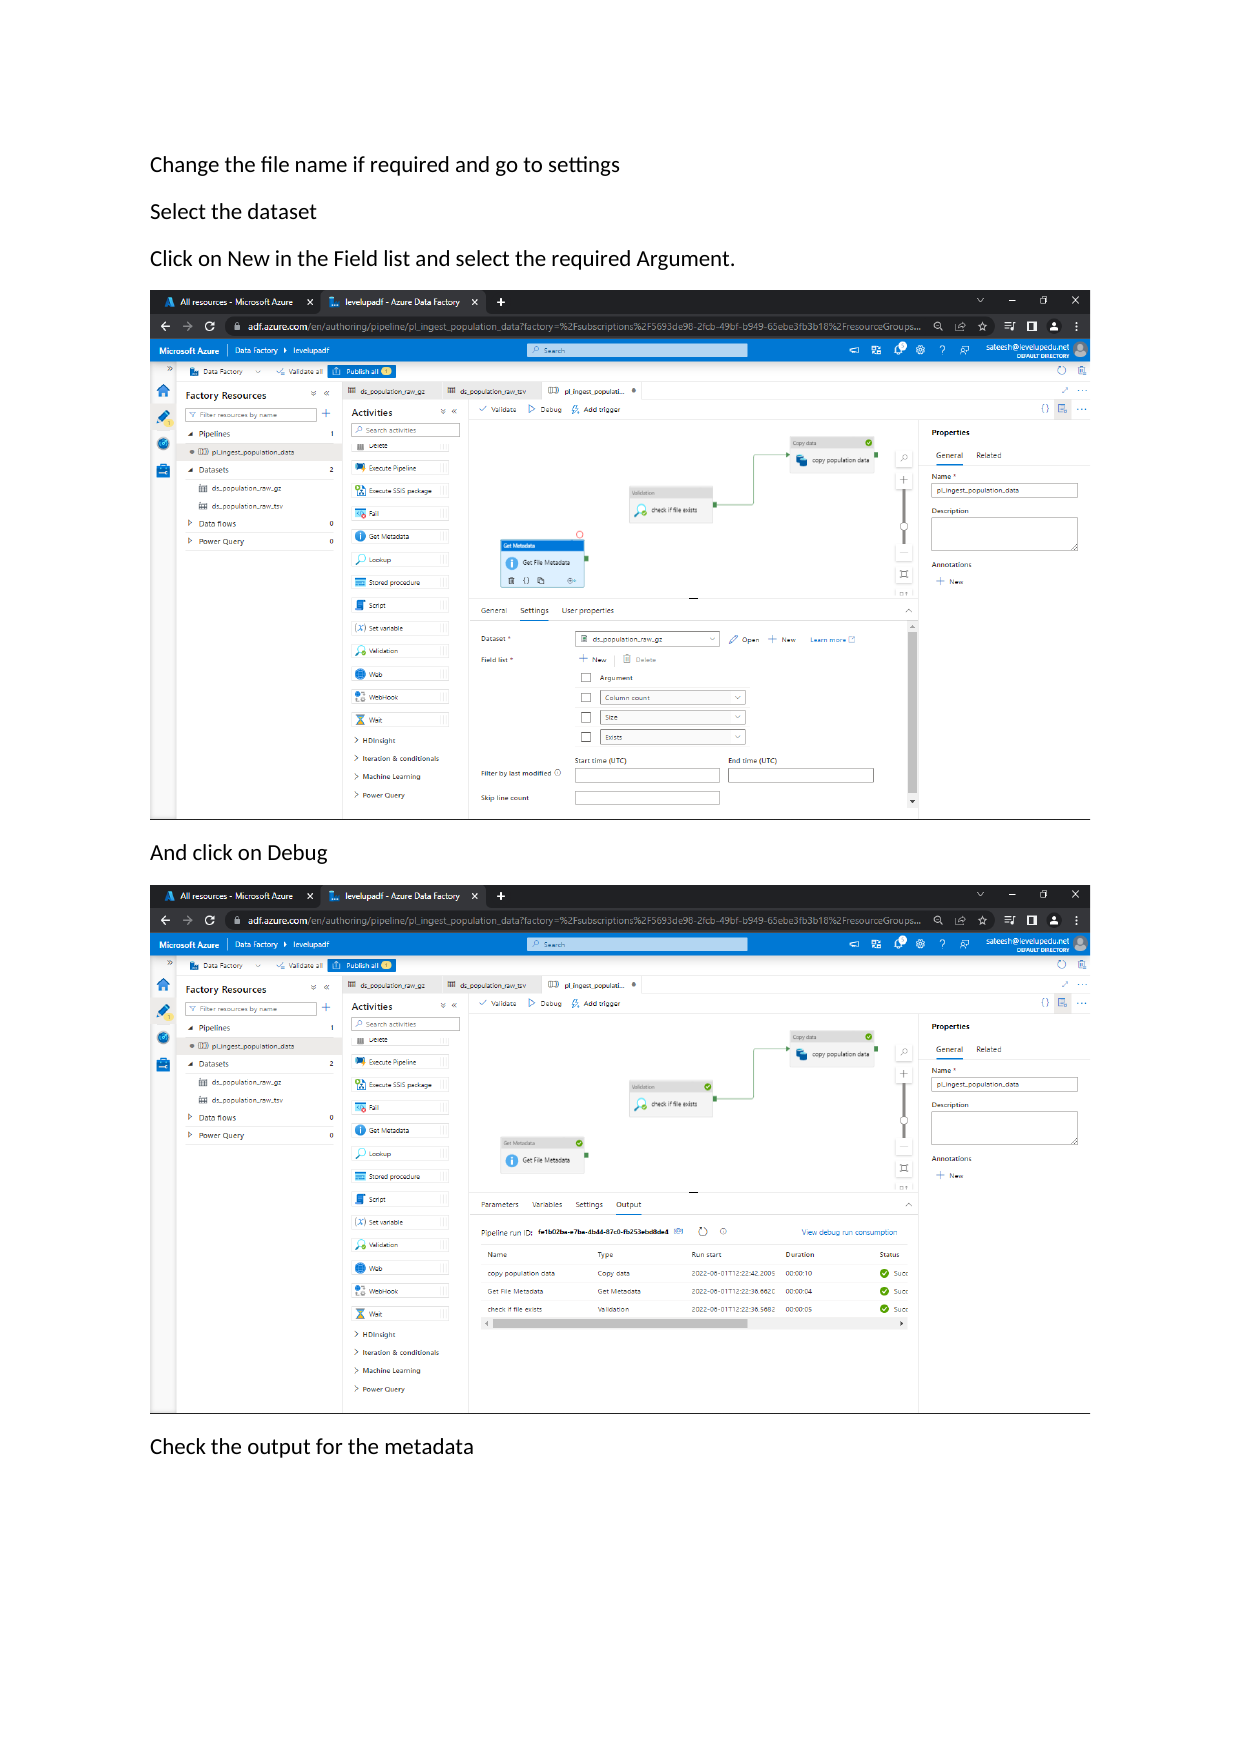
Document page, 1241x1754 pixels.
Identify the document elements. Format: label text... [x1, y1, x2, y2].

text Click on New in the Field list and select the required Argument. [150, 244, 1090, 272]
picture [150, 290, 1091, 820]
picture [150, 885, 1091, 1414]
text And click on Debug [150, 838, 1090, 866]
text Select the dataset [150, 197, 1090, 225]
text Check the output for the metadata [150, 1432, 1090, 1461]
text Change the file name if required and go to settings [150, 150, 1090, 178]
